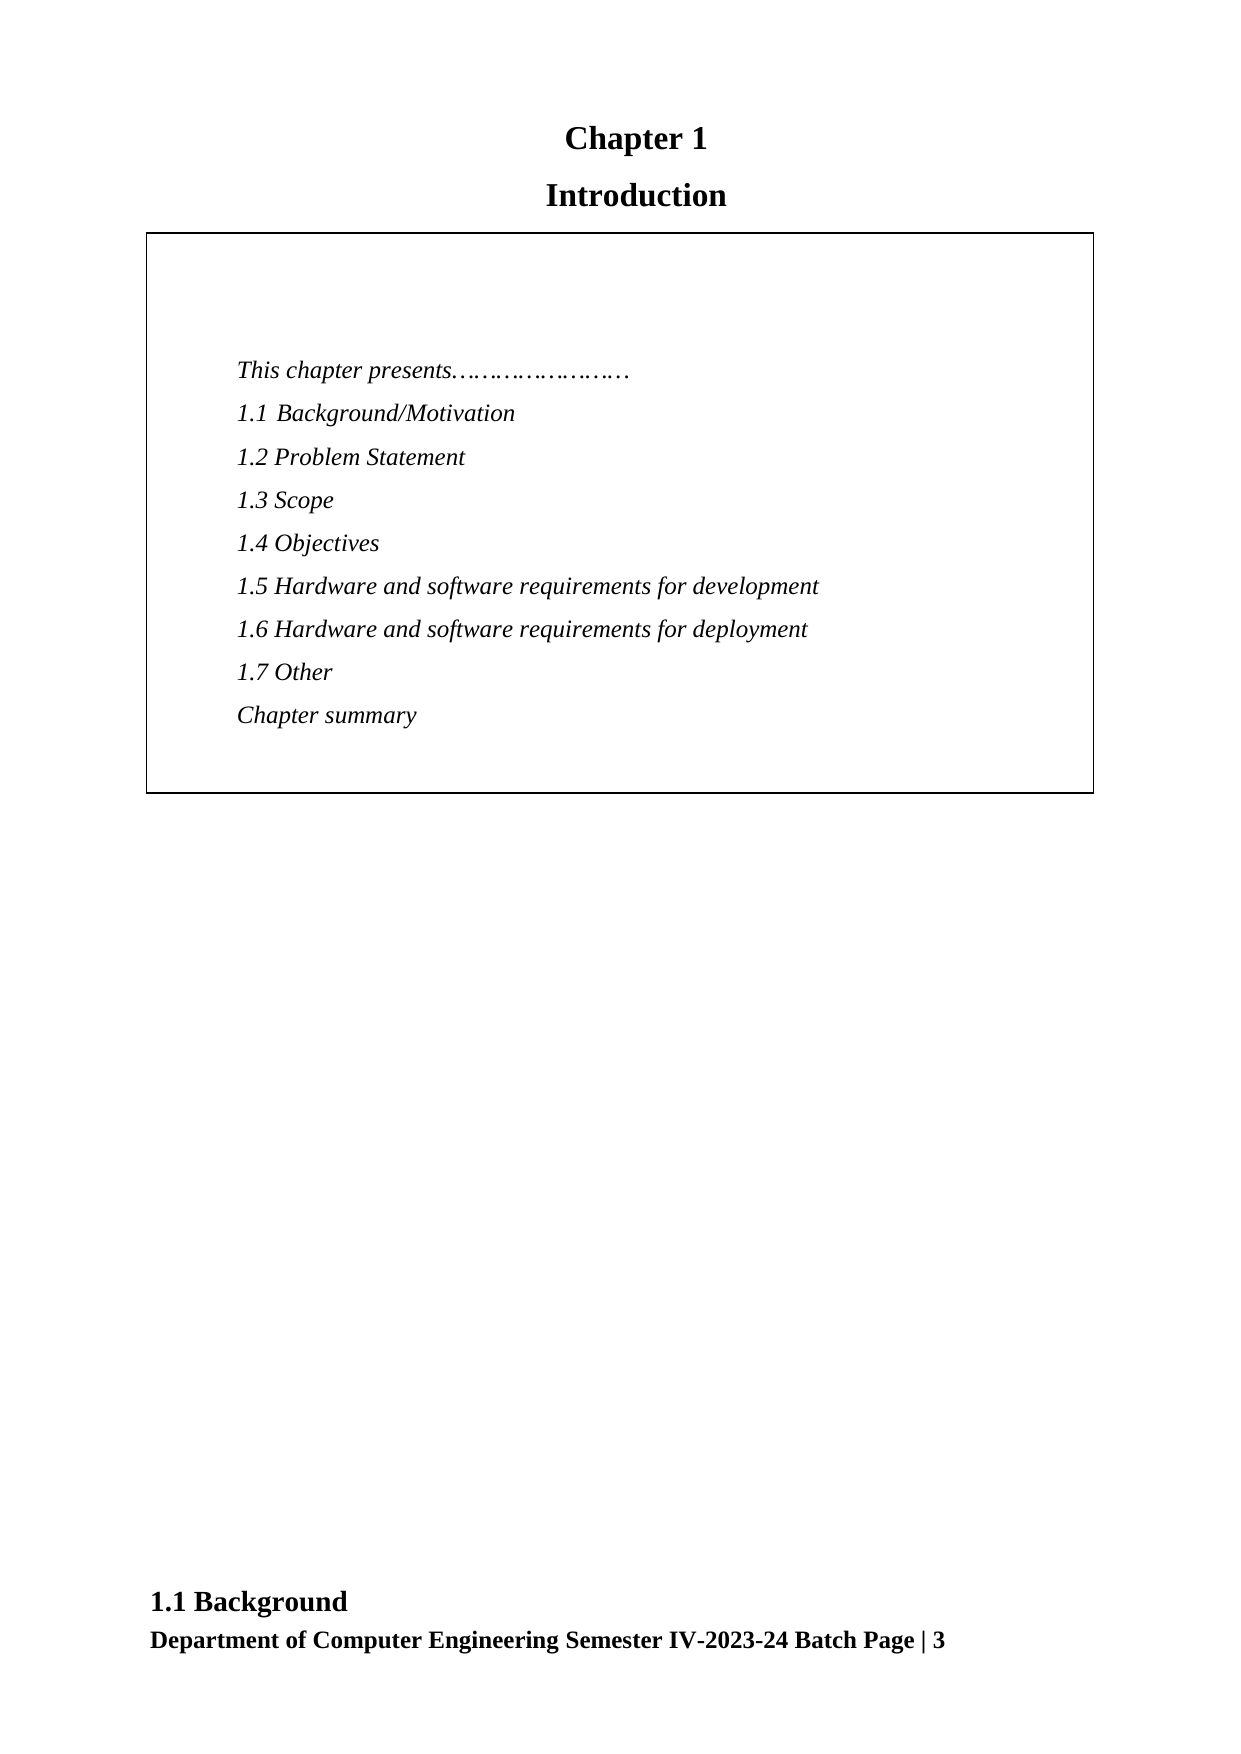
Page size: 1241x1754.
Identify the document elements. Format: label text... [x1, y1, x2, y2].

text Chapter 1 [150, 118, 1122, 156]
list Background [150, 1584, 1122, 1618]
text Introduction [150, 176, 1122, 214]
